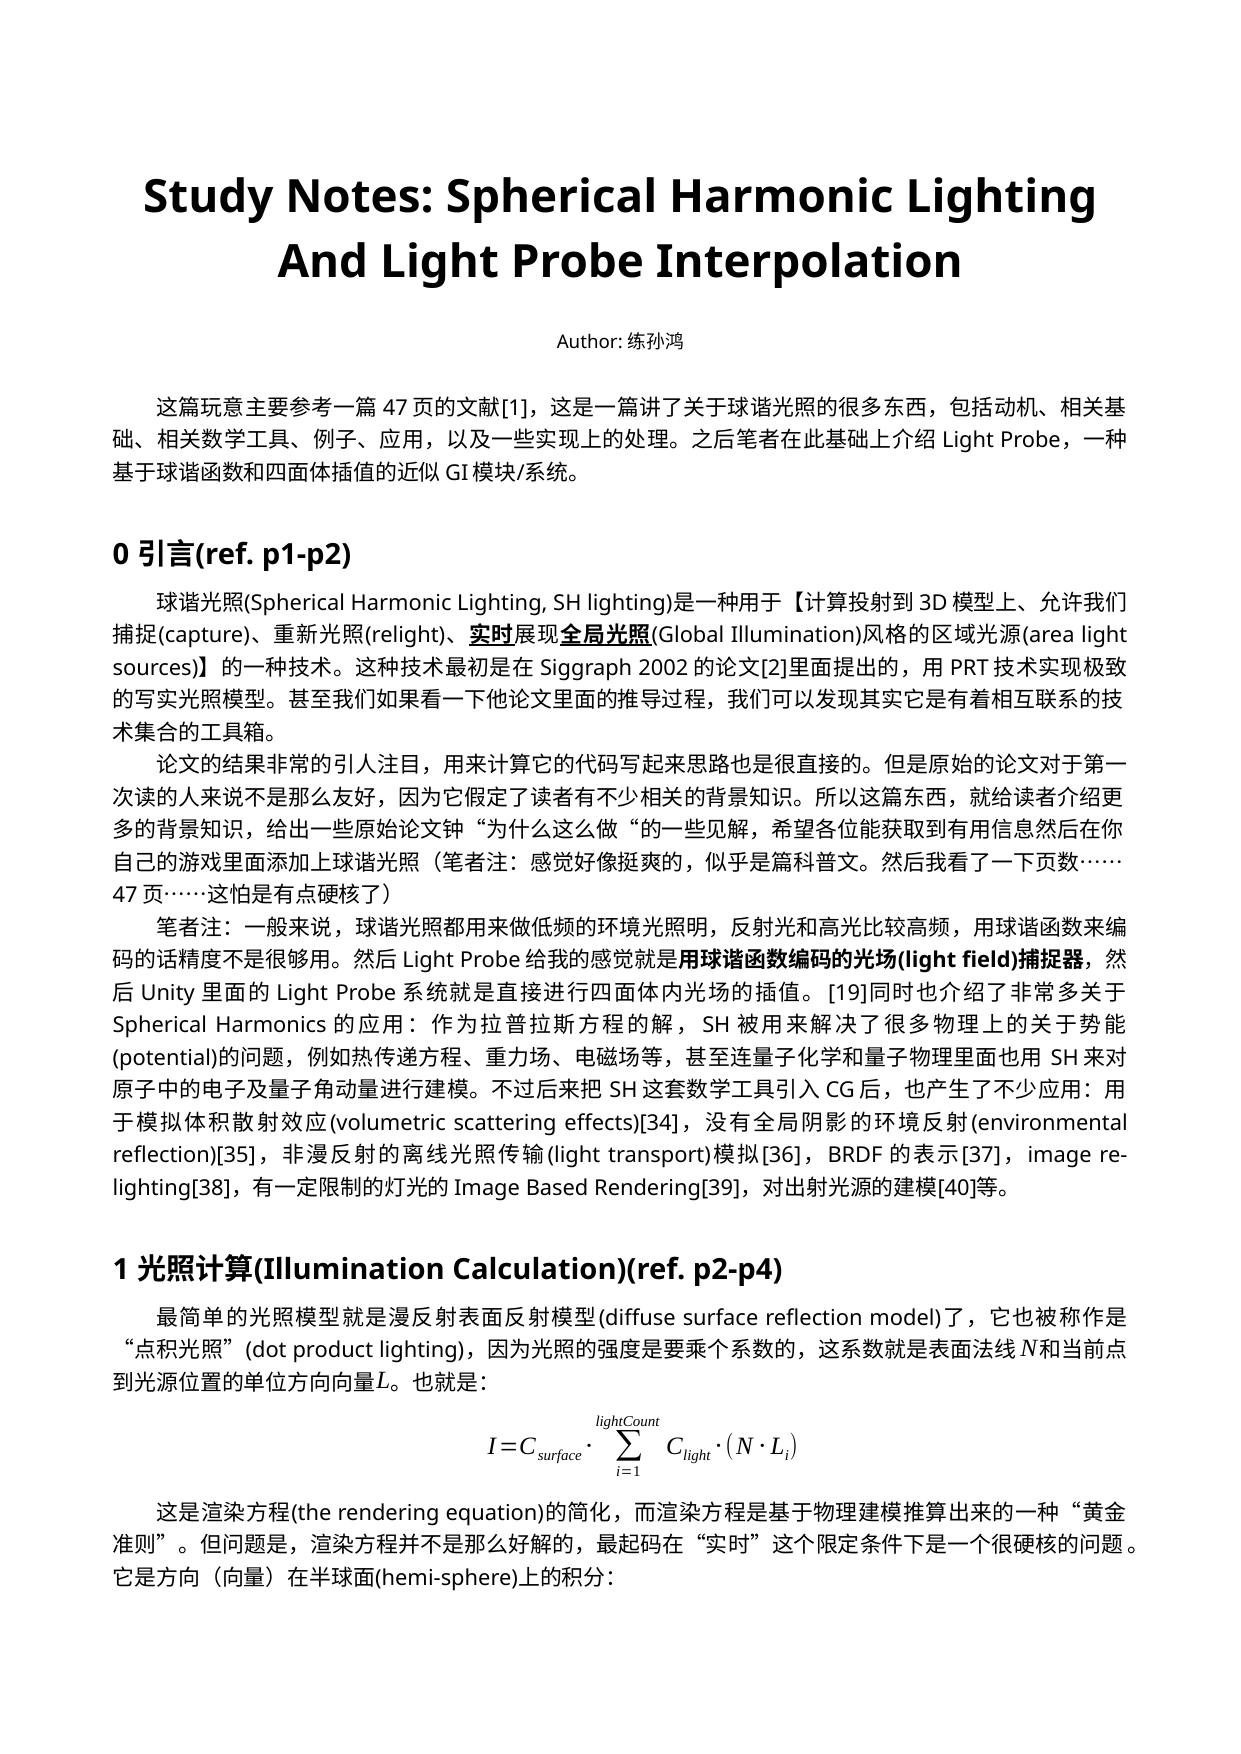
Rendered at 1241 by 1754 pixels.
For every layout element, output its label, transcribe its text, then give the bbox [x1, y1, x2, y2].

text 论文的结果非常的引人注目，用来计算它的代码写起来思路也是很直接的。但是原始的论文对于第一次读的人来说不是那么友好，因为它假定了读者有不少相关的背景知识。所以这篇东西，就给读者介绍更多的背景知识，给出一些原始论文钟“为什么这么做“的一些见解，希望各位能获取到有用信息然后在你自己的游戏里面添加上球谐光照（笔者注：感觉好像挺爽的，似乎是篇科普文。然后我看了一下页数……47页……这怕是有点硬核了） [112, 747, 1128, 909]
text Author: 练孙鸿 [112, 324, 1128, 357]
text 0 引言(ref. p1-p2) [112, 519, 1128, 584]
text 1 光照计算(Illumination Calculation)(ref. p2-p4) [112, 1234, 1128, 1299]
text 最简单的光照模型就是漫反射表面反射模型(diffuse surface reflection model)了，它也被称作是“点积光照”(dot product lighting)，因为光照的强度是要乘个系数的，这系数就是表面法线和当前点到光源位置的单位方向向量。也就是： [112, 1299, 1128, 1397]
text 笔者注：一般来说，球谐光照都用来做低频的环境光照明，反射光和高光比较高频，用球谐函数来编码的话精度不是很够用。然后Light Probe给我的感觉就是用球谐函数编码的光场(light field)捕捉器，然后Unity里面的Light Probe系统就是直接进行四面体内光场的插值。[19]同时也介绍了非常多关于Spherical Harmonics的应用：作为拉普拉斯方程的解，SH被用来解决了很多物理上的关于势能(potential)的问题，例如热传递方程、重力场、电磁场等，甚至连量子化学和量子物理里面也用SH来对原子中的电子及量子角动量进行建模。不过后来把SH这套数学工具引入CG后，也产生了不少应用：用于模拟体积散射效应(volumetric scattering effects)[34]，没有全局阴影的环境反射(environmental reflection)[35]，非漫反射的离线光照传输(light transport)模拟[36]，BRDF的表示[37]，image re-lighting[38]，有一定限制的灯光的Image Based Rendering[39]，对出射光源的建模[40]等。 [112, 909, 1128, 1202]
text 这是渲染方程(the rendering equation)的简化，而渲染方程是基于物理建模推算出来的一种“黄金准则”。但问题是，渲染方程并不是那么好解的，最起码在“实时”这个限定条件下是一个很硬核的问题。它是方向（向量）在半球面(hemi-sphere)上的积分： [112, 1494, 1128, 1592]
text Study Notes: Spherical Harmonic Lighting And Light Probe Interpolation [112, 162, 1128, 292]
text 这篇玩意主要参考一篇47页的文献[1]，这是一篇讲了关于球谐光照的很多东西，包括动机、相关基础、相关数学工具、例子、应用，以及一些实现上的处理。之后笔者在此基础上介绍Light Probe，一种基于球谐函数和四面体插值的近似GI模块/系统。 [112, 389, 1128, 487]
text 球谐光照(Spherical Harmonic Lighting, SH lighting)是一种用于【计算投射到3D模型上、允许我们捕捉(capture)、重新光照(relight)、实时展现全局光照(Global Illumination)风格的区域光源(area light sources)】的一种技术。这种技术最初是在Siggraph 2002的论文[2]里面提出的，用PRT技术实现极致的写实光照模型。甚至我们如果看一下他论文里面的推导过程，我们可以发现其实它是有着相互联系的技术集合的工具箱。 [112, 584, 1128, 747]
